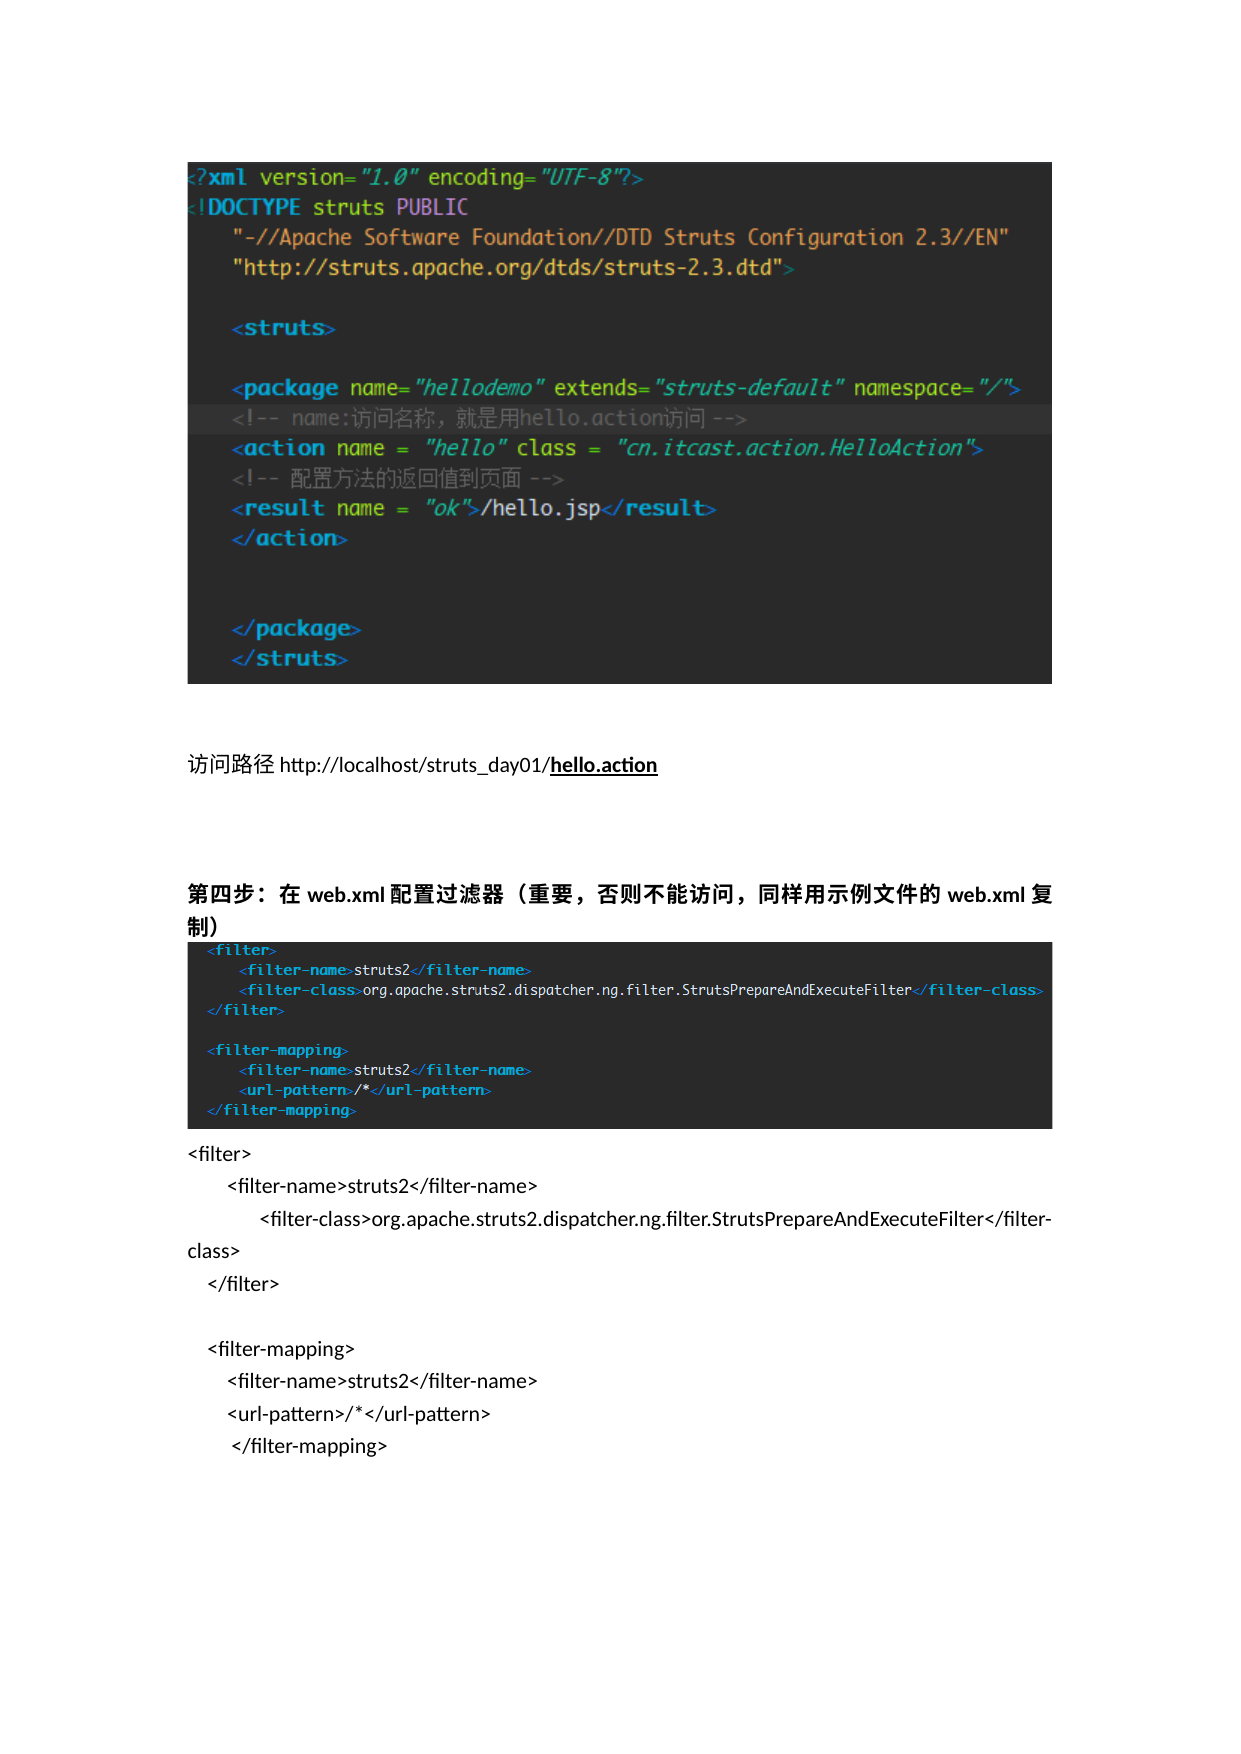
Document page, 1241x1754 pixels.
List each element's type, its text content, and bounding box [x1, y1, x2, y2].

list <filter> [187, 1137, 1053, 1169]
list <filter-mapping> [187, 1332, 1053, 1364]
picture [187, 942, 1053, 1129]
list <filter-name>struts2</filter-name> [187, 1364, 1053, 1397]
list 访问路径http://localhost/struts_day01/hello.action [187, 747, 1053, 779]
list </filter-mapping> [187, 1429, 1053, 1462]
picture [187, 162, 1052, 684]
list <url-pattern>/*</url-pattern> [187, 1397, 1053, 1429]
list 第四步：在web.xml配置过滤器（重要，否则不能访问，同样用示例文件的web.xml复制） [187, 877, 1053, 942]
list </filter> [187, 1267, 1053, 1299]
list <filter-name>struts2</filter-name> [187, 1169, 1053, 1202]
list <filter-class>org.apache.struts2.dispatcher.ng.filter.StrutsPrepareAndExecuteFilter</filter-class> [187, 1202, 1053, 1267]
